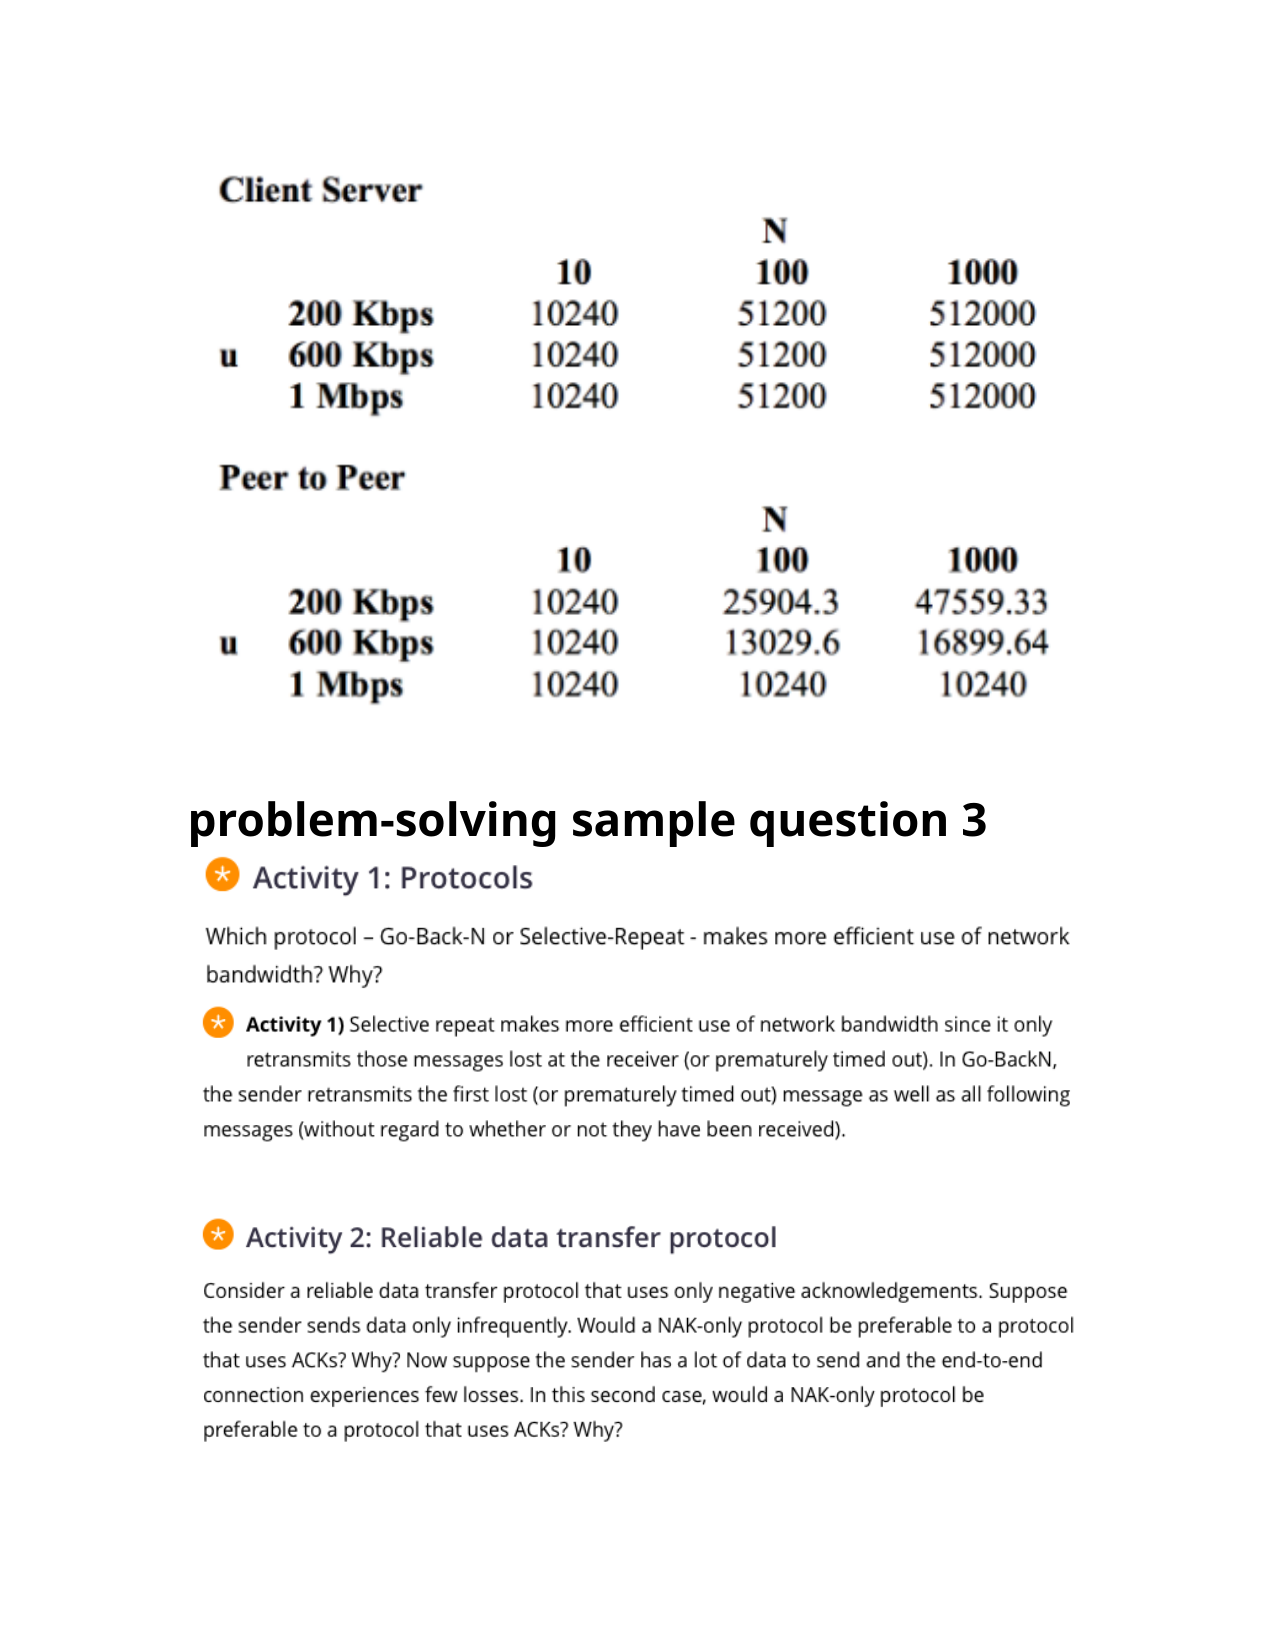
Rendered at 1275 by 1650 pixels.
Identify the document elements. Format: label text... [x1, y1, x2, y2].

picture [187, 1215, 1086, 1448]
text problem-solving sample question 3 [187, 787, 1087, 850]
picture [187, 150, 1088, 725]
picture [187, 849, 1086, 1154]
